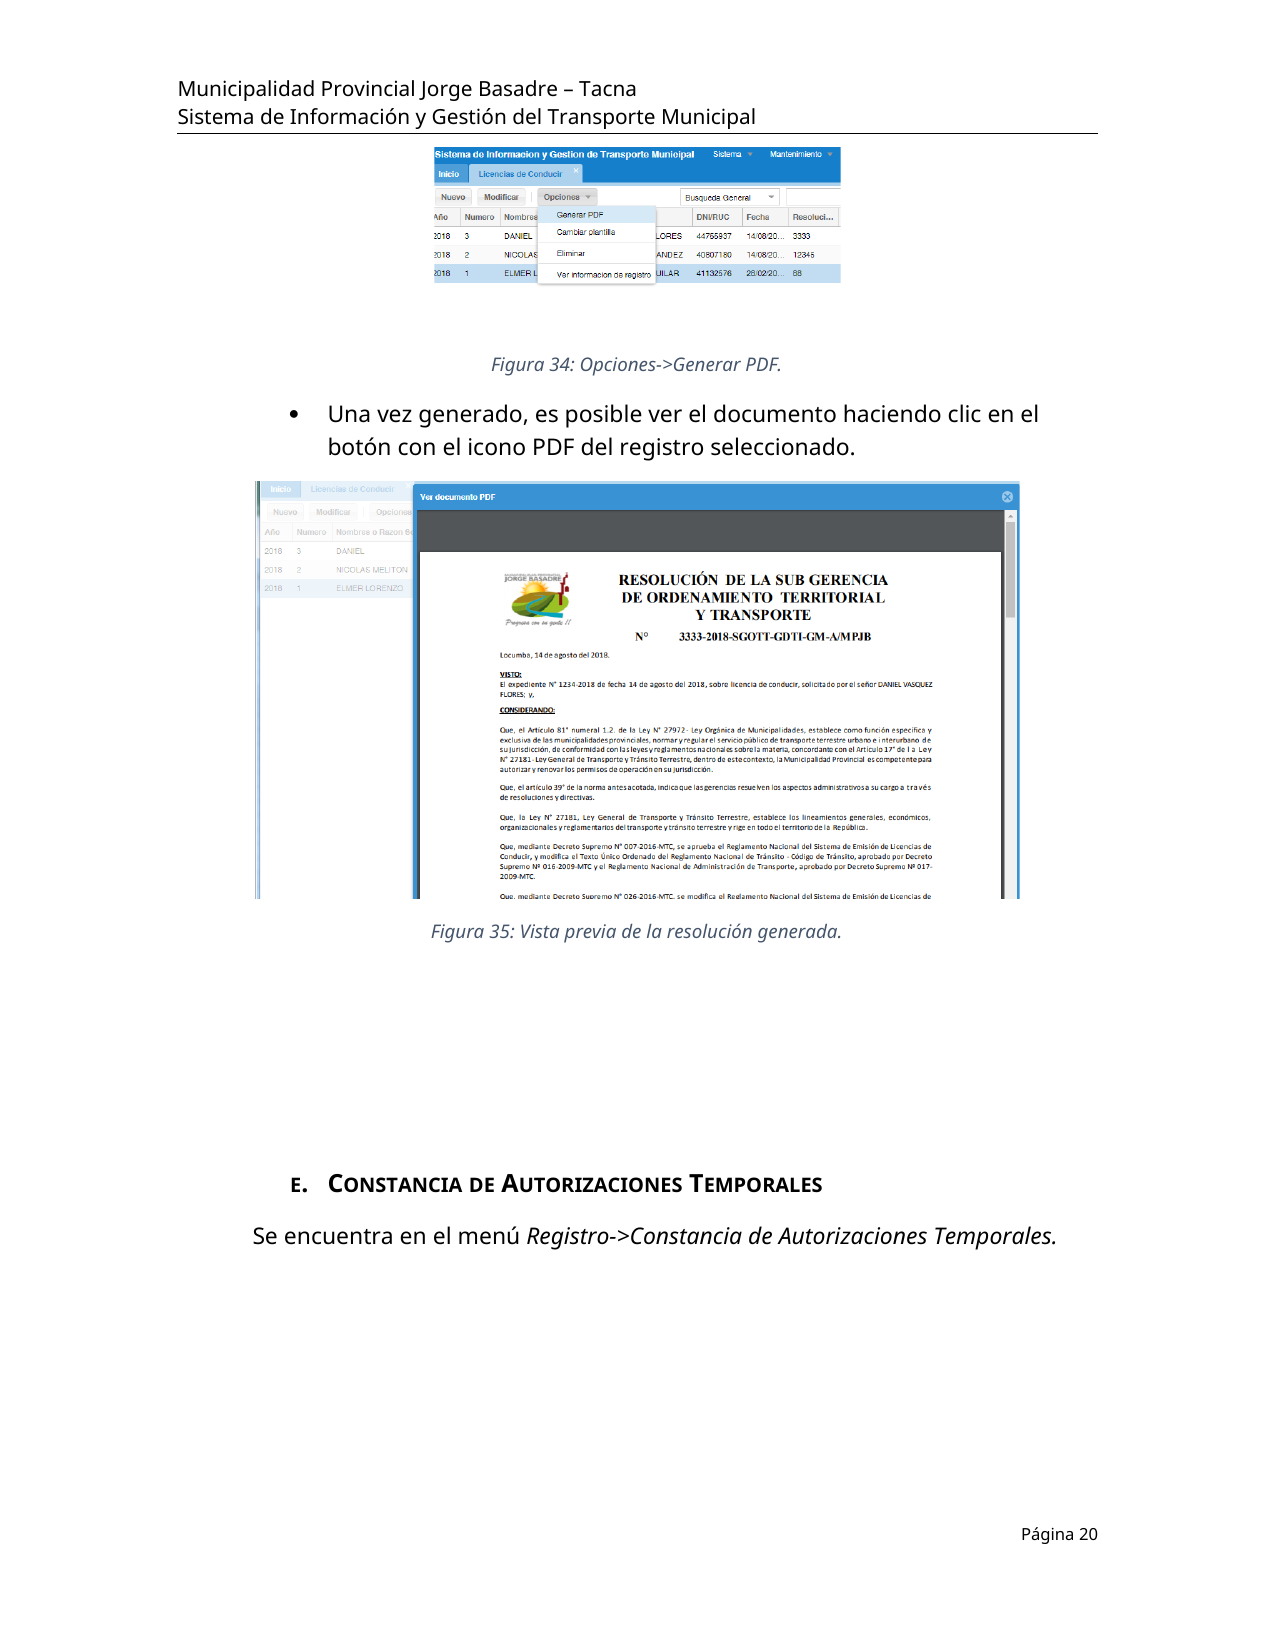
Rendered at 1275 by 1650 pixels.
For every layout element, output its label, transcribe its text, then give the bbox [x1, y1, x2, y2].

text Figura 35: Vista previa de la resolución generada. [177, 918, 1098, 944]
text Se encuentra en el menú Registro->Constancia de Autorizaciones Temporales. [252, 1219, 1098, 1251]
picture [255, 481, 1020, 899]
list Constancia de Autorizaciones Temporales [290, 1166, 1098, 1200]
text Figura 34: Opciones->Generar PDF. [177, 351, 1098, 377]
list Una vez generado, es posible ver el documento haciendo clic en el botón con el icono PDF del registro seleccionado. [290, 398, 1098, 463]
picture [434, 147, 841, 333]
